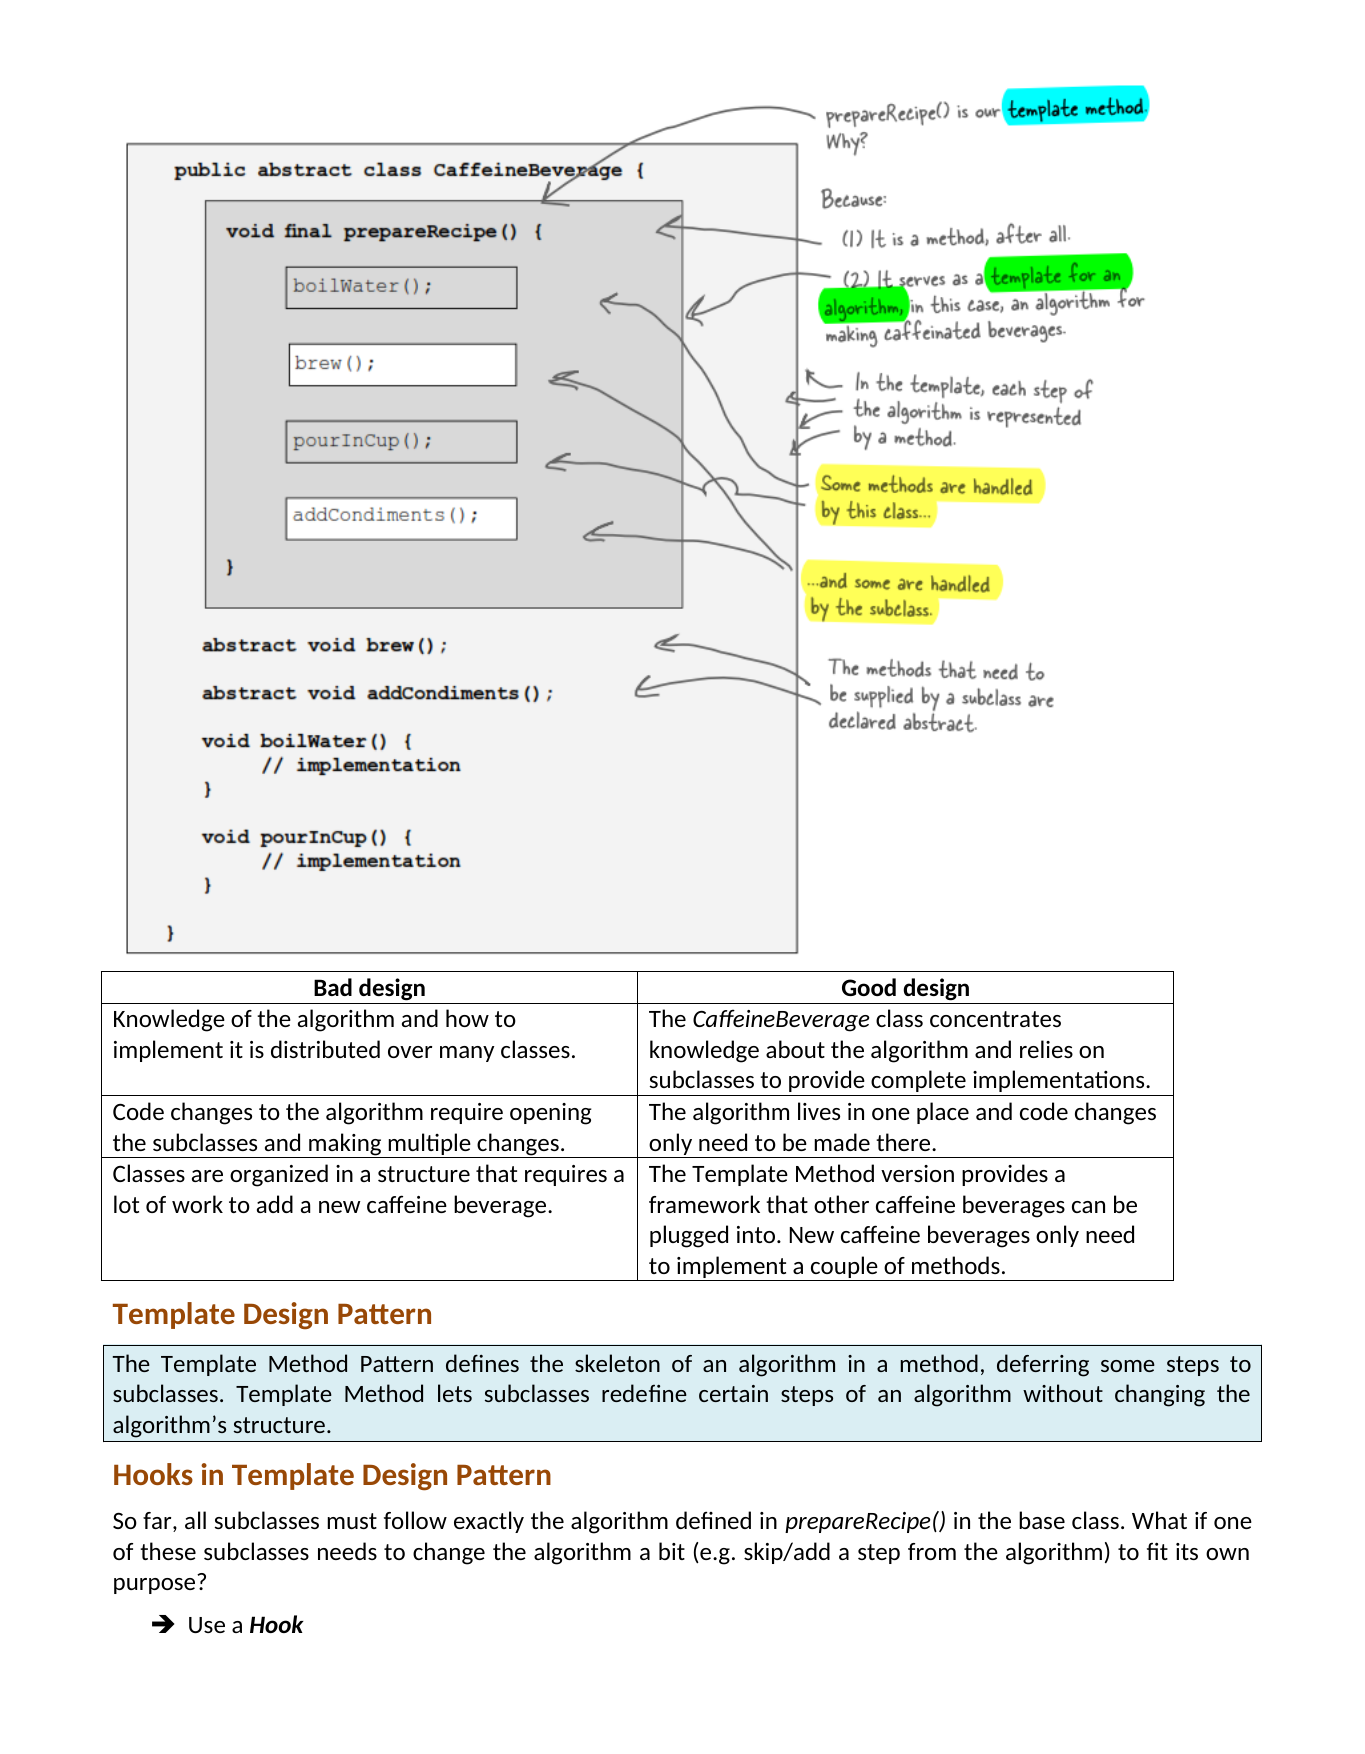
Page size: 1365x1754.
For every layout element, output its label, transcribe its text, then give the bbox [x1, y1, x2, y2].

table_cell Code changes to the algorithm require opening the subclasses and making multiple changes. [102, 1096, 637, 1157]
table_header Good design [638, 972, 1173, 1003]
text So far, all subclasses must follow exactly the algorithm defined in prepareRecipe() in the base class. What if one of these subclasses needs to change the algorithm a bit (e.g. skip/add a step from the algorithm) to fit its own purpose? [112, 1506, 1252, 1597]
text The Template Method Pattern deﬁnes the skeleton of an algorithm in a method, deferring some steps to subclasses. Template Method lets subclasses redeﬁne certain steps of an algorithm without changing the algorithm’s structure. [104, 1346, 1261, 1441]
subtitle Hooks in Template Design Pattern [112, 1455, 1252, 1493]
table_cell Classes are organized in a structure that requires a lot of work to add a new caffeine beverage. [102, 1158, 637, 1280]
list Use a Hook [150, 1609, 1252, 1640]
table_cell Knowledge of the algorithm and how to implement it is distributed over many classes. [102, 1004, 637, 1095]
subtitle Template Design Pattern [112, 1294, 1252, 1332]
table_cell The Template Method version provides a framework that other caffeine beverages can be plugged into. New caffeine beverages only need to implement a couple of methods. [638, 1158, 1173, 1280]
table_cell The algorithm lives in one place and code changes only need to be made there. [638, 1096, 1173, 1157]
table_header Bad design [102, 972, 637, 1003]
table_cell The CaffeineBeverage class concentrates knowledge about the algorithm and relies on subclasses to provide complete implementations. [638, 1004, 1173, 1095]
